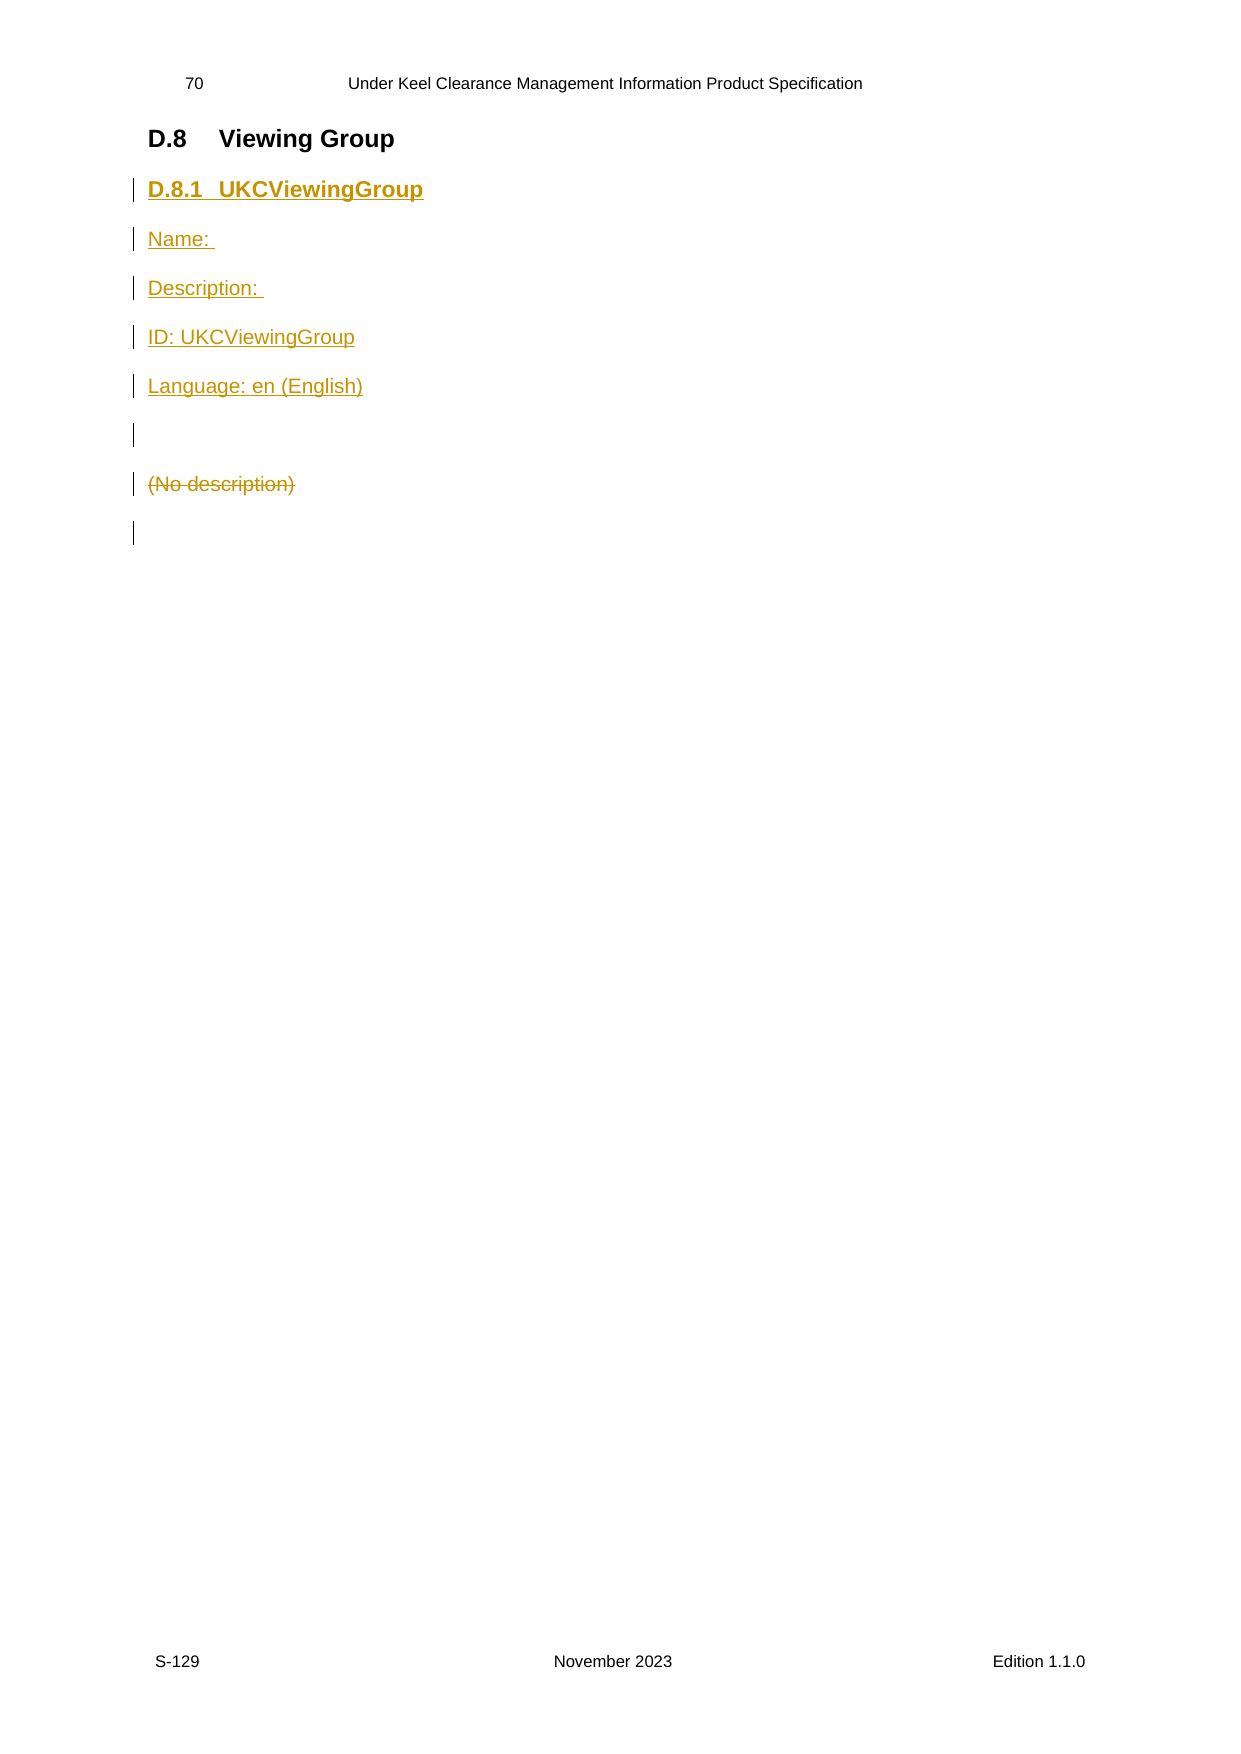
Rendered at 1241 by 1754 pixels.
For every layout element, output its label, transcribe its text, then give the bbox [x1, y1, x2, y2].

text Viewing Group [148, 124, 1092, 153]
